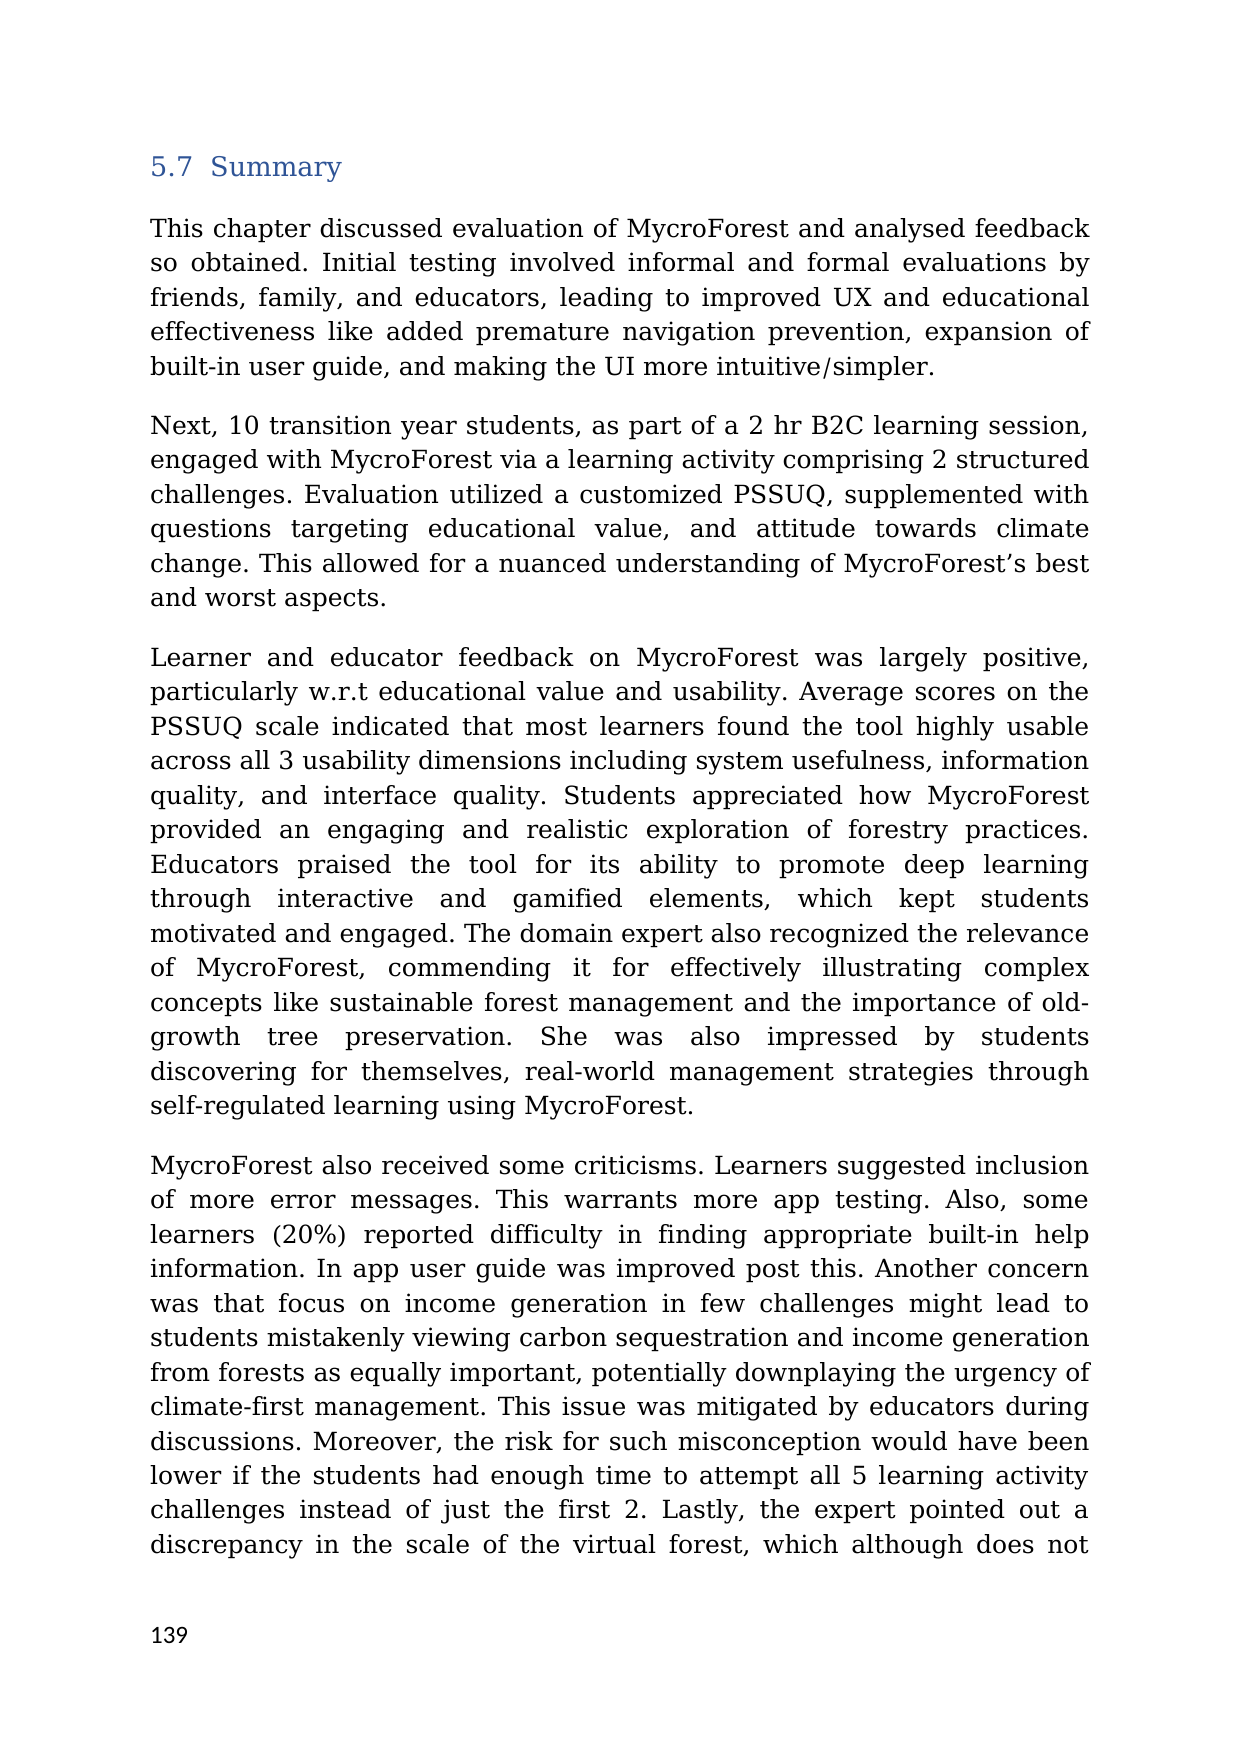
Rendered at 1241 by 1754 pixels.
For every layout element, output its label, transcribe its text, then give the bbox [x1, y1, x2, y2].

text Learner and educator feedback on MycroForest was largely positive, particularly w.r.t educational value and usability. Average scores on the PSSUQ scale indicated that most learners found the tool highly usable across all 3 usability dimensions including system usefulness, information quality, and interface quality. Students appreciated how MycroForest provided an engaging and realistic exploration of forestry practices. Educators praised the tool for its ability to promote deep learning through interactive and gamified elements, which kept students motivated and engaged. The domain expert also recognized the relevance of MycroForest, commending it for effectively illustrating complex concepts like sustainable forest management and the importance of old-growth tree preservation. She was also impressed by students discovering for themselves, real-world management strategies through self-regulated learning using MycroForest. [150, 642, 1090, 1120]
text This chapter discussed evaluation of MycroForest and analysed feedback so obtained. Initial testing involved informal and formal evaluations by friends, family, and educators, leading to improved UX and educational effectiveness like added premature navigation prevention, expansion of built-in user guide, and making the UI more intuitive/simpler. [150, 212, 1090, 380]
text Next, 10 transition year students, as part of a 2 hr B2C learning session, engaged with MycroForest via a learning activity comprising 2 structured challenges. Evaluation utilized a customized PSSUQ, supplemented with questions targeting educational value, and attitude towards climate change. This allowed for a nuanced understanding of MycroForest’s best and worst aspects. [150, 410, 1090, 612]
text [150, 1149, 1090, 1558]
subtitle Summary [150, 150, 1090, 182]
